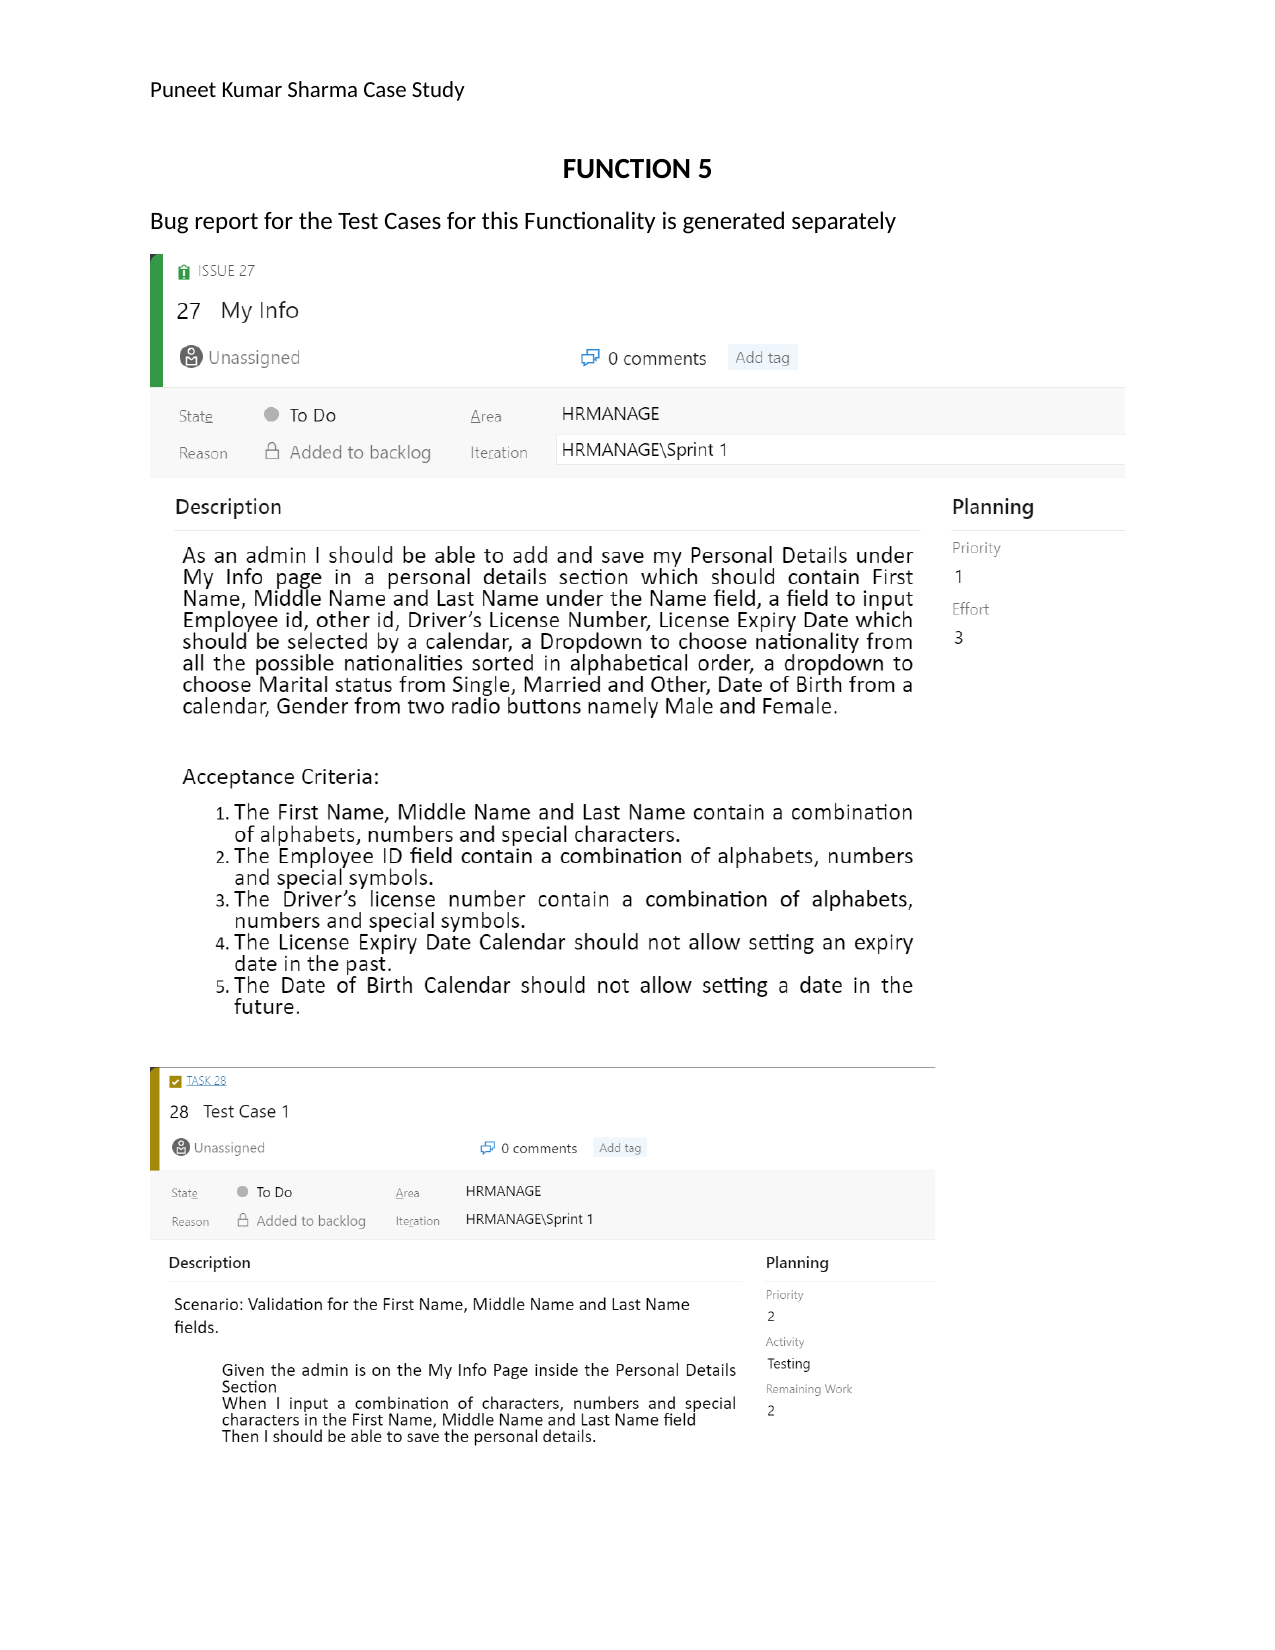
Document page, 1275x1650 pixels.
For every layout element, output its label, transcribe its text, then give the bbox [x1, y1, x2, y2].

picture [150, 254, 1125, 1049]
text Bug report for the Test Cases for this Functionality is generated separately [150, 205, 1125, 236]
text FUNCTION 5 [150, 150, 1125, 186]
picture [150, 1067, 936, 1491]
